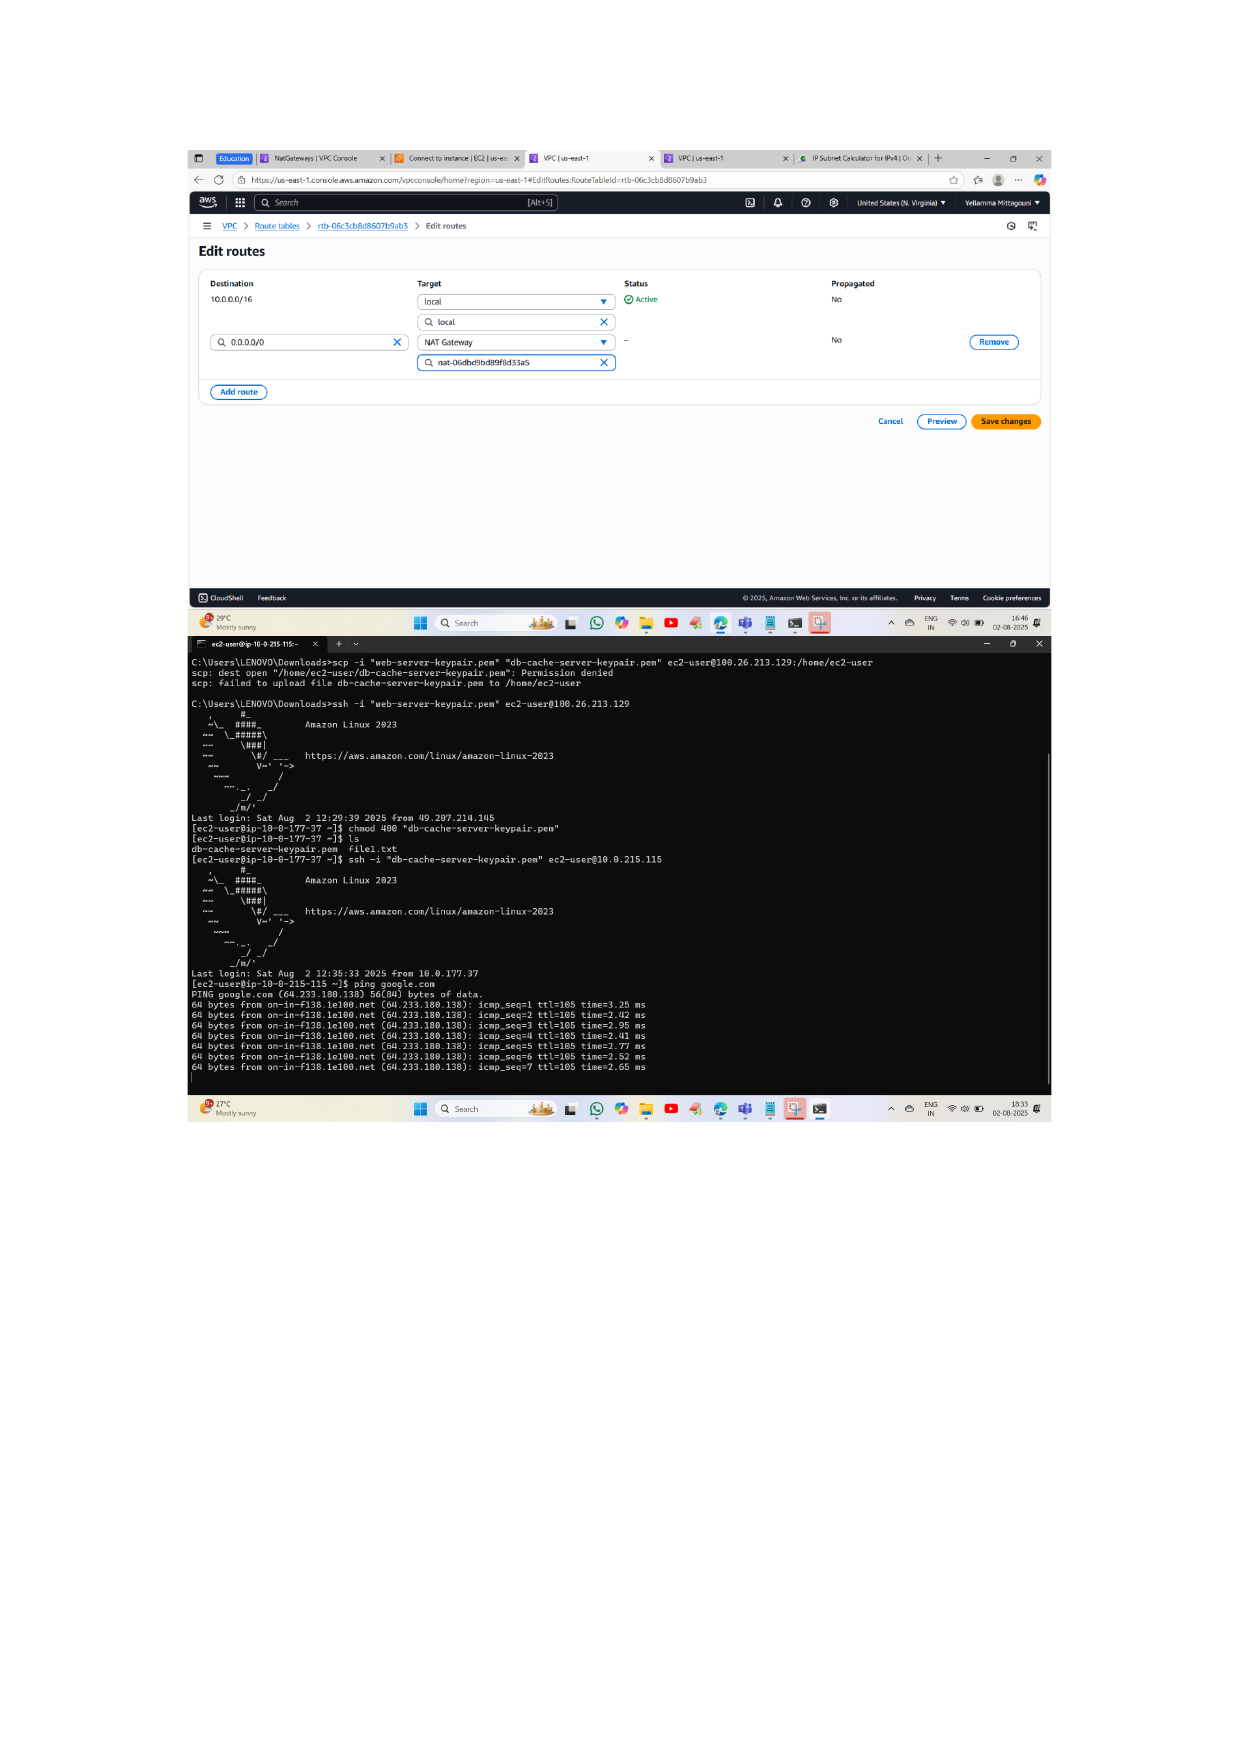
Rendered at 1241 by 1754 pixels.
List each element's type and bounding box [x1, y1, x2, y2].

picture [187, 150, 1052, 1122]
